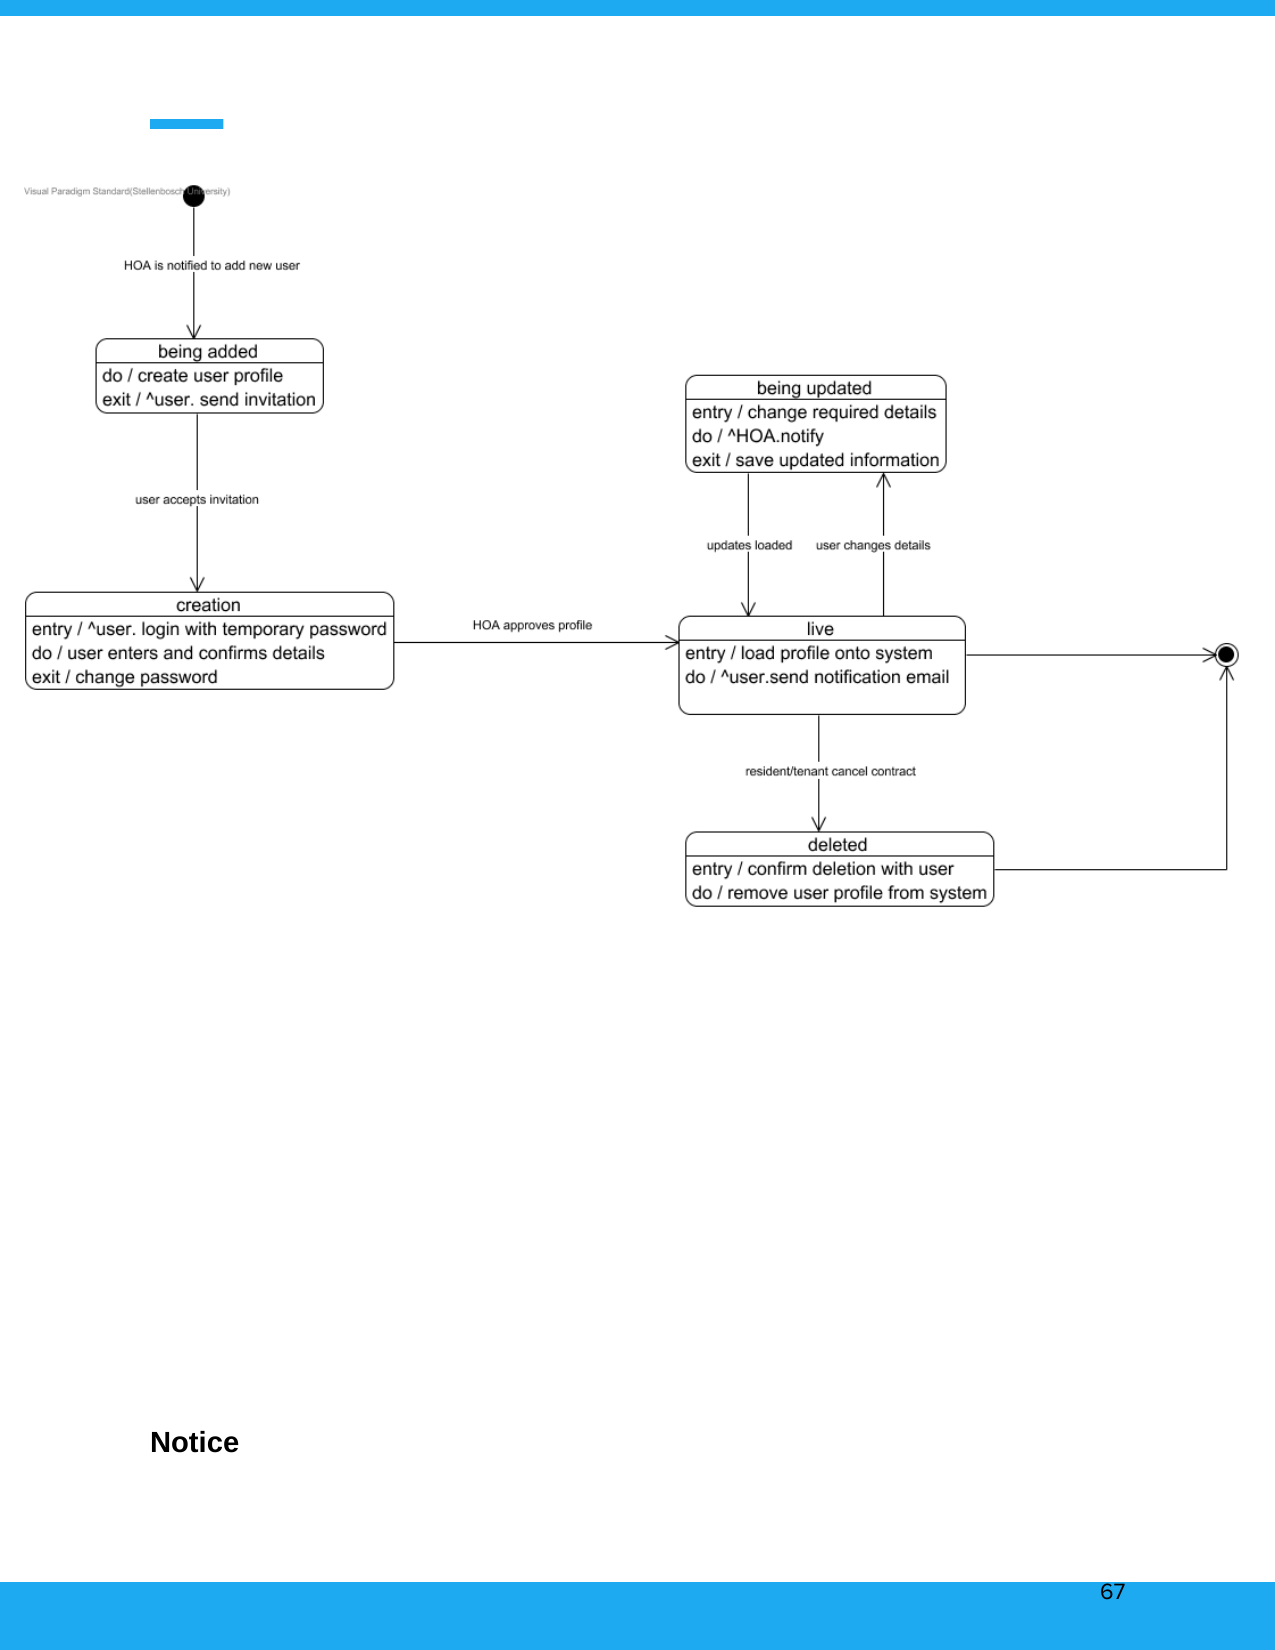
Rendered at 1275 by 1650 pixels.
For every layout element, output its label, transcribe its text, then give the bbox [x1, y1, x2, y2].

picture [0, 1582, 1275, 1650]
picture [150, 119, 224, 129]
picture [0, 0, 1275, 16]
subtitle Notice [150, 1425, 1125, 1459]
picture [24, 183, 1241, 908]
